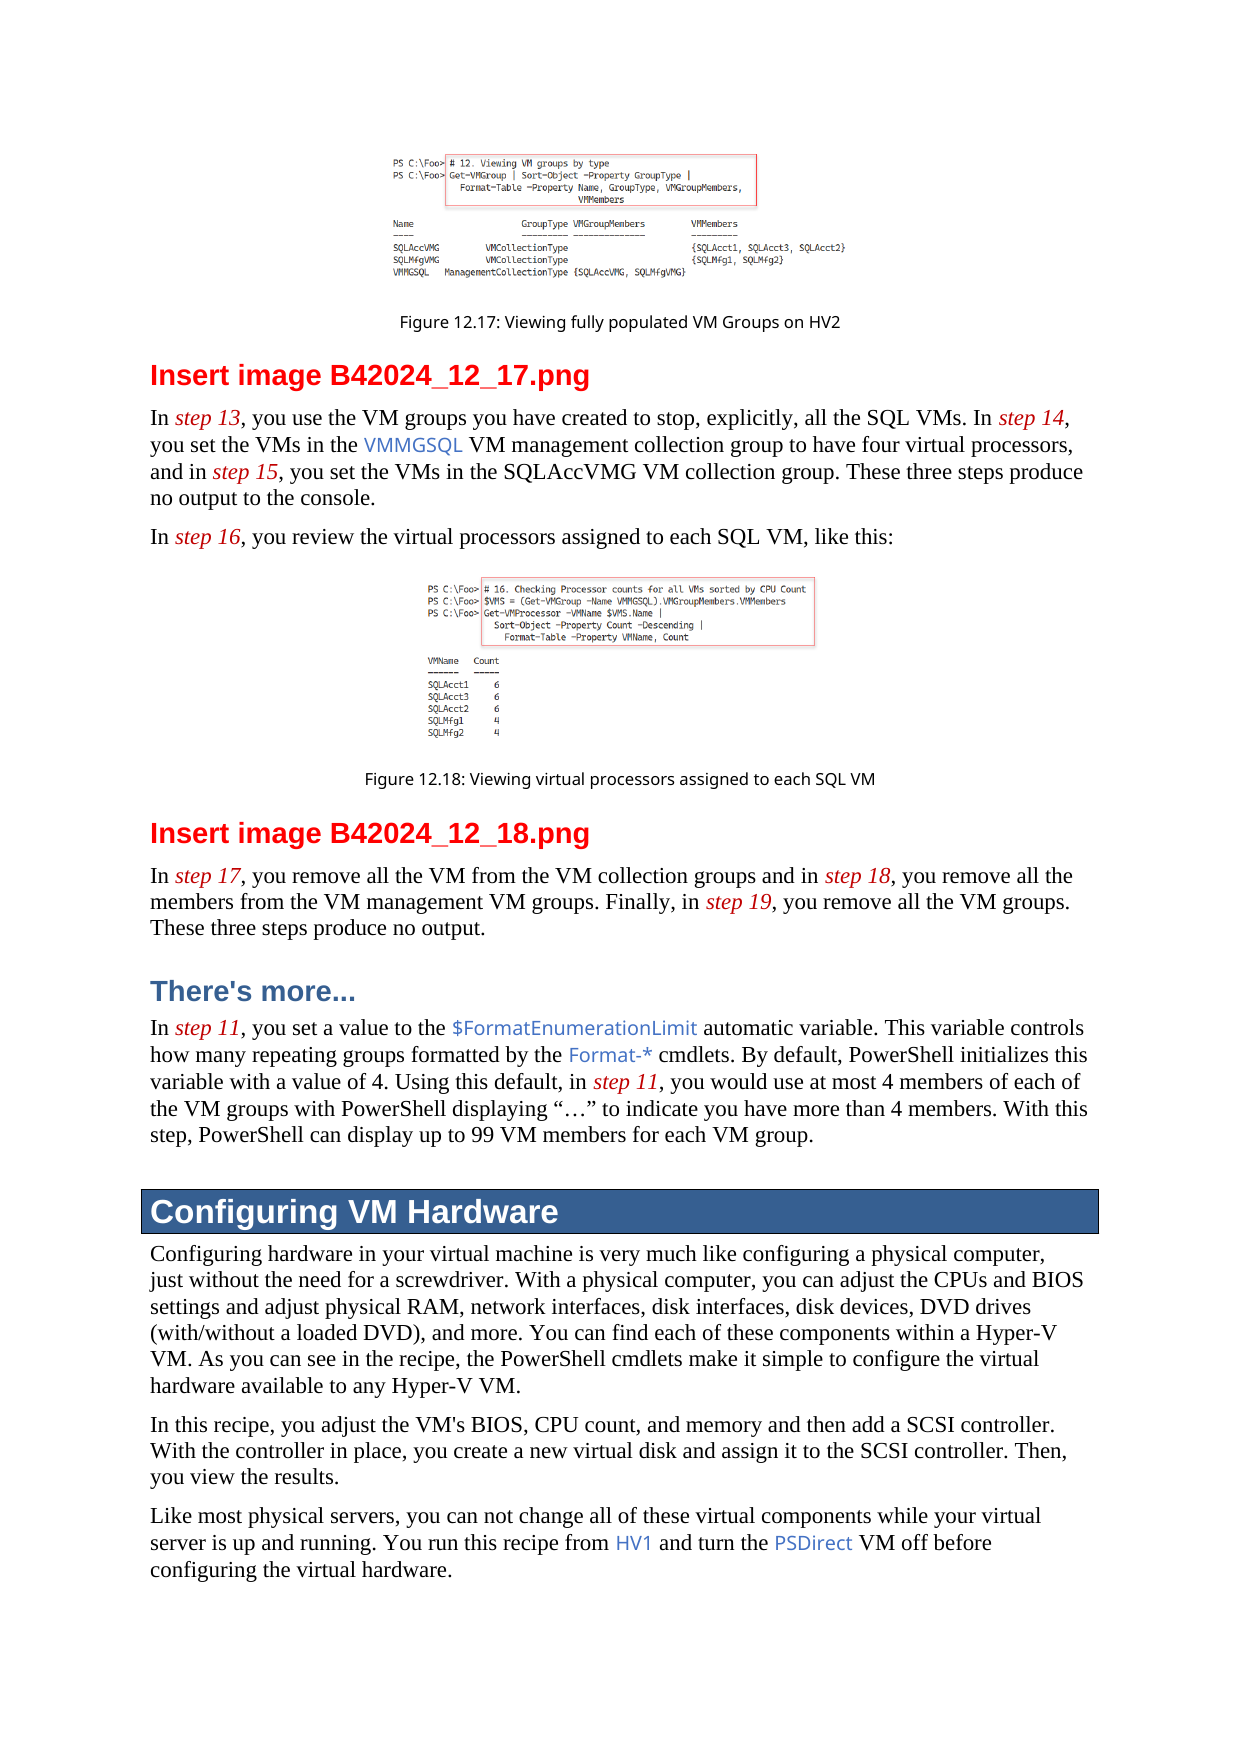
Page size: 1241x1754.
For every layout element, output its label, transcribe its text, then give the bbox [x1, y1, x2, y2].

text In step 11, you set a value to the $FormatEnumerationLimit automatic variable. This variable controls how many repeating groups formatted by the Format-* cmdlets. By default, PowerShell initializes this variable with a value of 4. Using this default, in step 11, you would use at most 4 members of each of the VM groups with PowerShell displaying “…” to indicate you have more than 4 members. With this step, PowerShell can display up to 99 VM members for each VM group. [150, 1014, 1090, 1147]
subtitle There's more... [150, 974, 1090, 1008]
subtitle Configuring VM Hardware [142, 1190, 1098, 1233]
text Insert image B42024_12_17.png [150, 358, 1090, 392]
text Configuring hardware in your virtual machine is very much like configuring a physical computer, just without the need for a screwdriver. With a physical computer, you can adjust the CPUs and BIOS settings and adjust physical RAM, network interfaces, disk interfaces, disk devices, DVD drives (with/without a loaded DVD), and more. You can find each of these components within a Hyper-V VM. As you can see in the recipe, the PowerShell cmdlets make it simple to configure the virtual hardware available to any Hyper-V VM. [150, 1240, 1090, 1398]
text In step 17, you remove all the VM from the VM collection groups and in step 18, you remove all the members from the VM management VM groups. Finally, in step 19, you remove all the VM groups. These three steps produce no output. [150, 862, 1090, 941]
text In step 16, you review the virtual processors assigned to each SQL VM, like this: [150, 523, 1090, 549]
text Figure 12.17: Viewing fully populated VM Groups on HV2 [150, 311, 1090, 333]
picture [416, 574, 824, 743]
text Insert image B42024_12_18.png [150, 816, 1090, 849]
text Figure 12.18: Viewing virtual processors assigned to each SQL VM [150, 768, 1090, 791]
text In step 13, you use the VM groups you have created to stop, explicitly, all the SQL VMs. In step 14, you set the VMs in the VMMGSQL VM management collection group to have four virtual processors, and in step 15, you set the VMs in the SQLAccVMG VM collection group. These three steps produce no output to the console. [150, 404, 1090, 511]
picture [383, 150, 857, 286]
text Like most physical servers, you can not change all of these virtual components while your virtual server is up and running. You run this recipe from HV1 and turn the PSDirect VM off before configuring the virtual hardware. [150, 1502, 1090, 1582]
text In this recipe, you adjust the VM's BIOS, CPU count, and memory and then add a SCSI controller. With the controller in place, you create a new virtual disk and assign it to the SCSI controller. Then, you view the results. [150, 1411, 1090, 1490]
